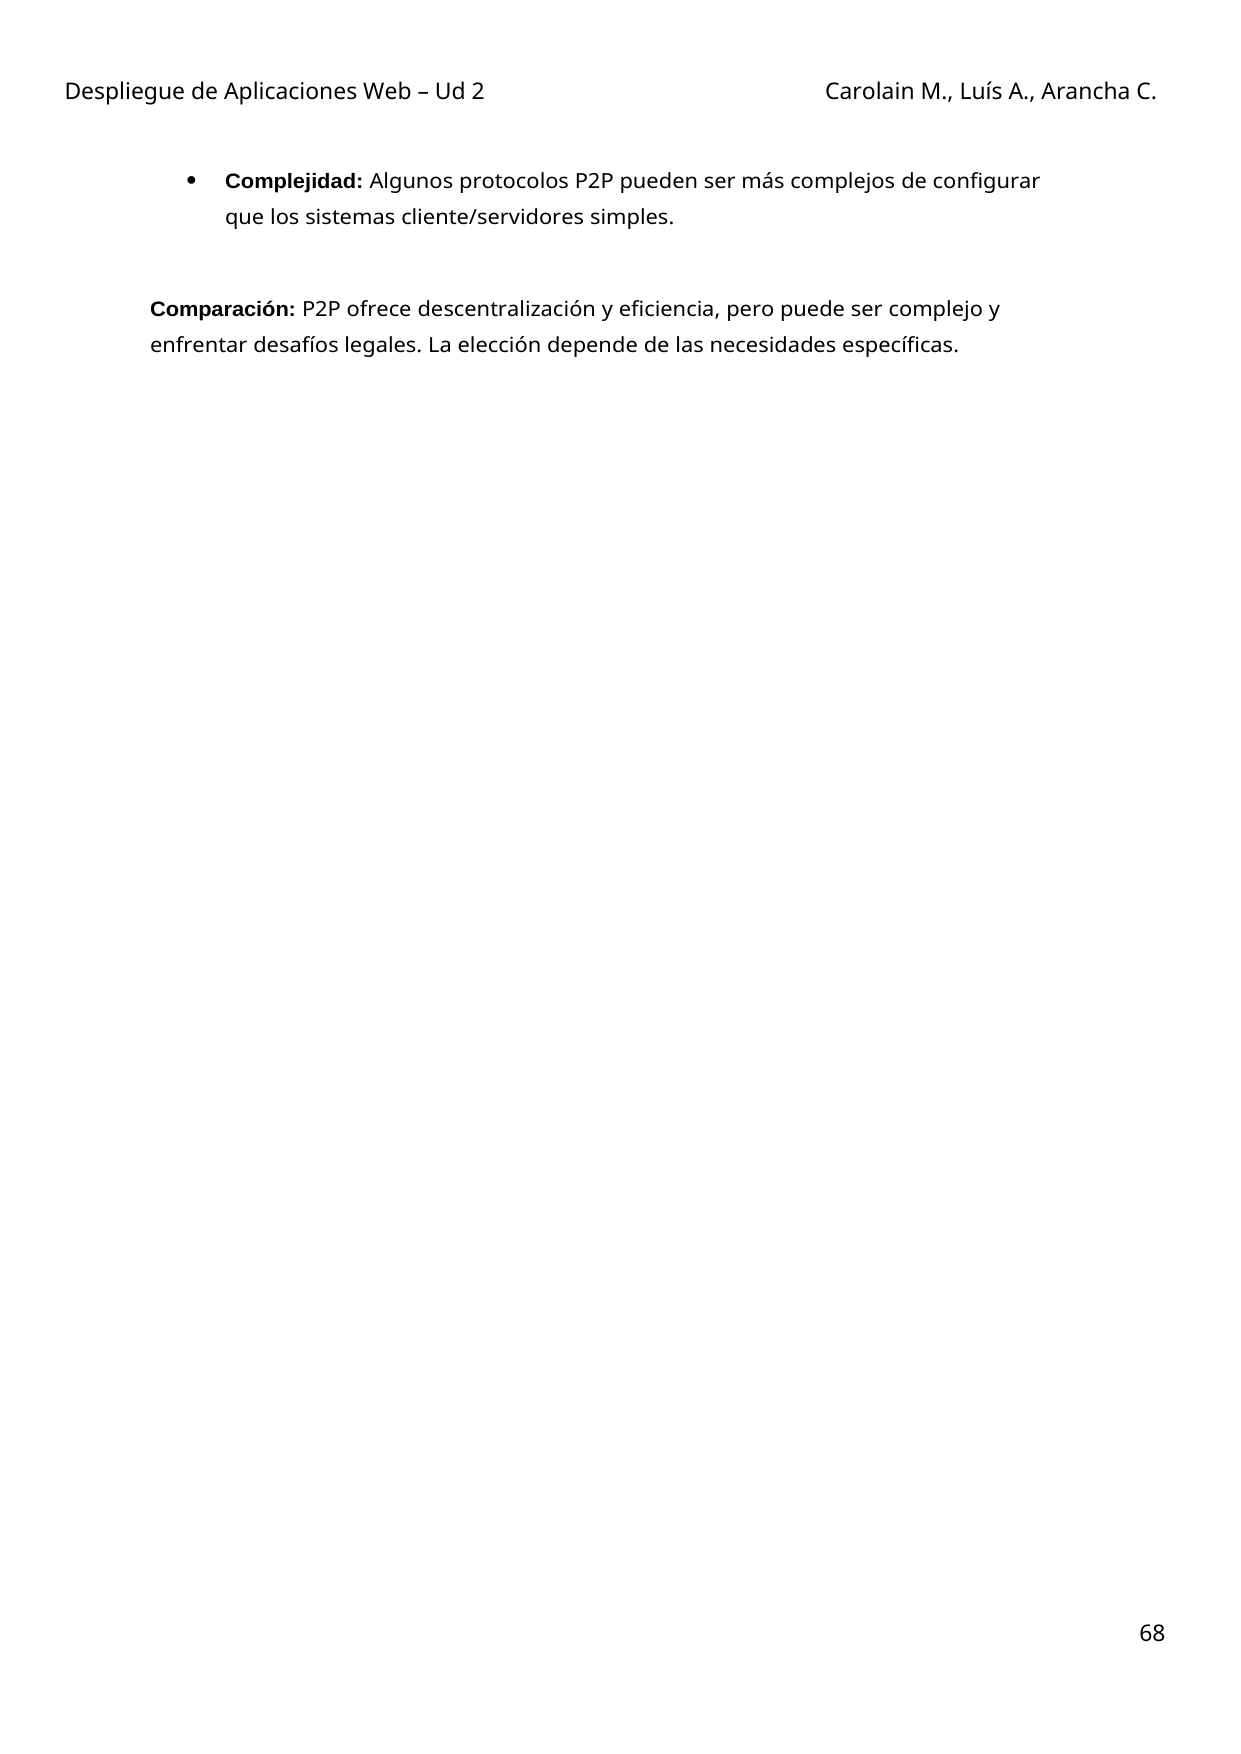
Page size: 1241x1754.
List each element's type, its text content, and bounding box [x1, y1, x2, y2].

text Comparación: P2P ofrece descentralización y eficiencia, pero puede ser complejo y enfrentar desafíos legales. La elección depende de las necesidades específicas. [150, 294, 1092, 359]
list Complejidad: Algunos protocolos P2P pueden ser más complejos de configurar que los sistemas cliente/servidores simples. [187, 167, 1077, 231]
